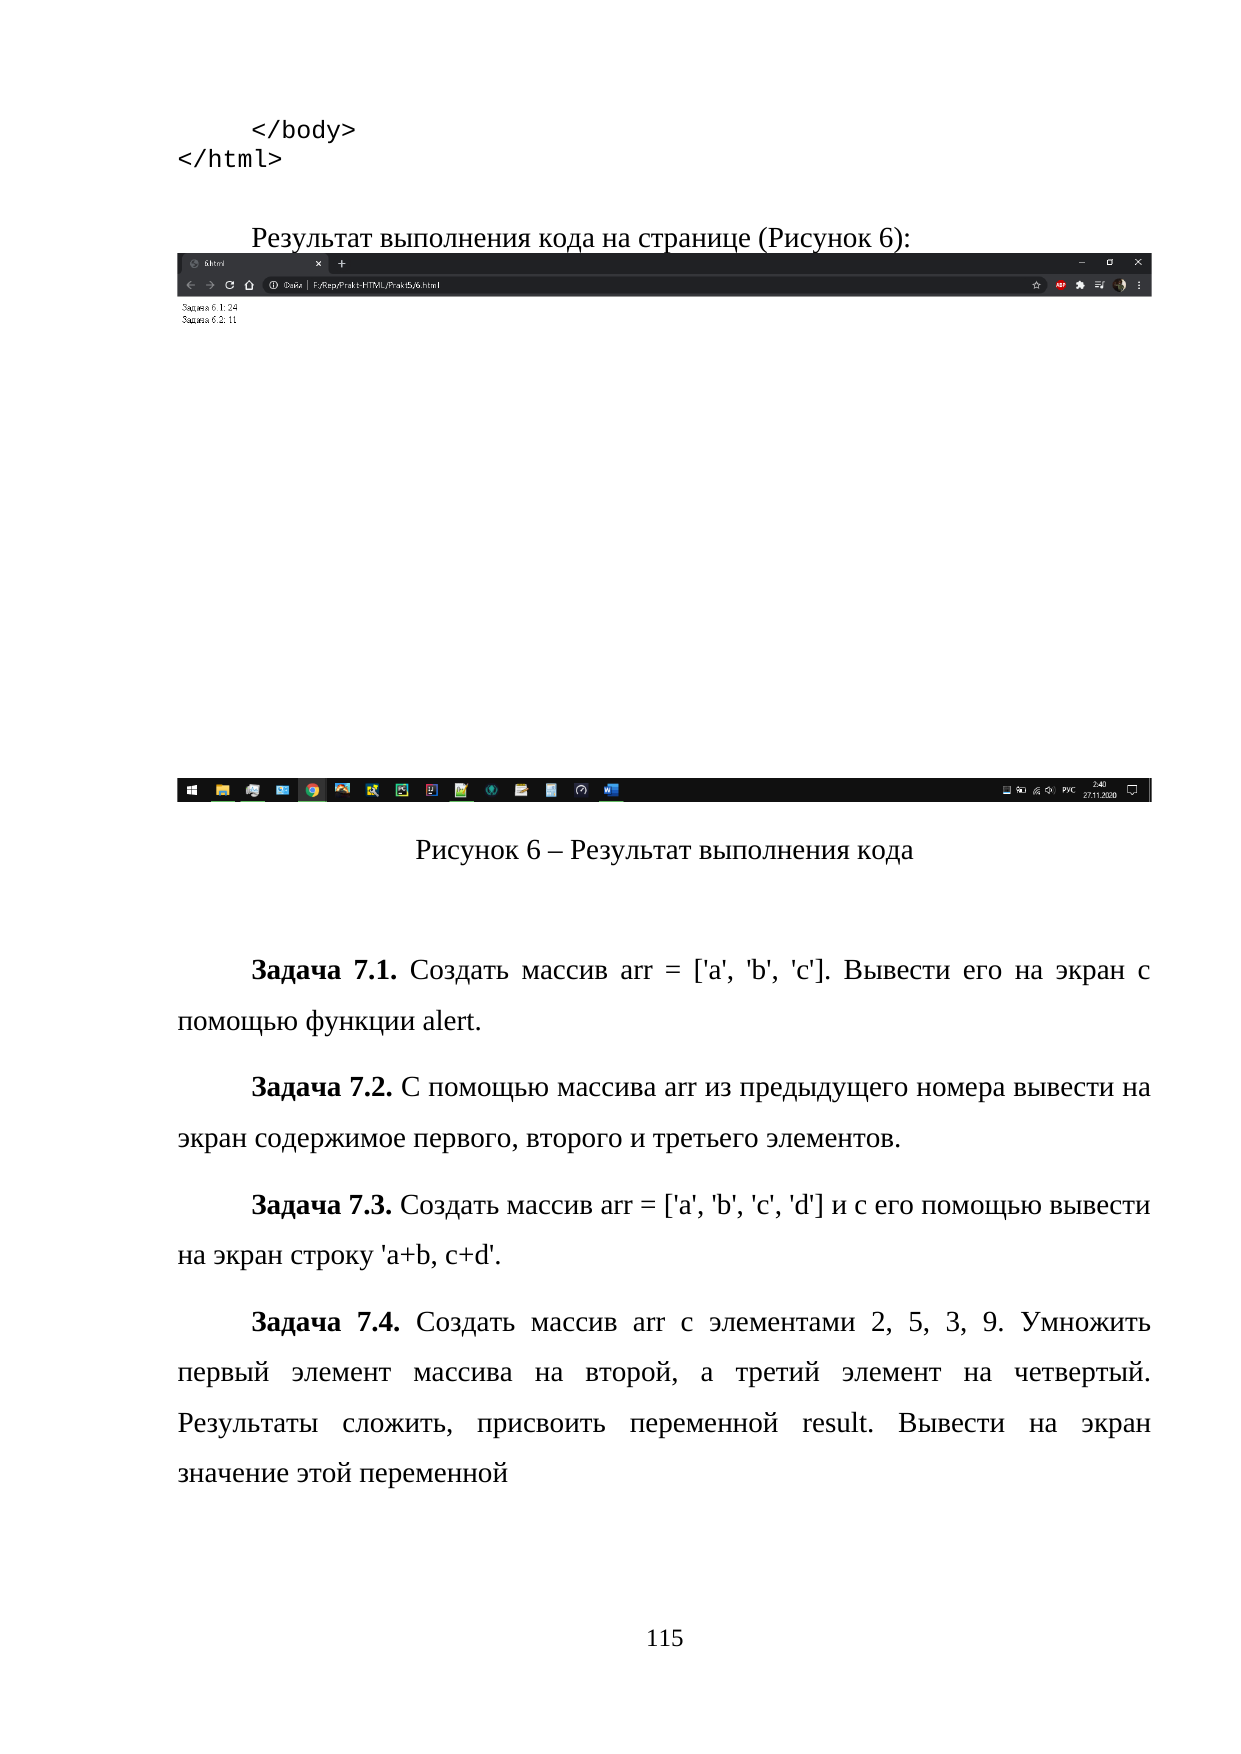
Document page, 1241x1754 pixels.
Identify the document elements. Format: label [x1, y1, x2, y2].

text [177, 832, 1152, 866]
picture [177, 253, 1152, 802]
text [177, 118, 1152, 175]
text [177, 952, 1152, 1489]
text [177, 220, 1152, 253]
